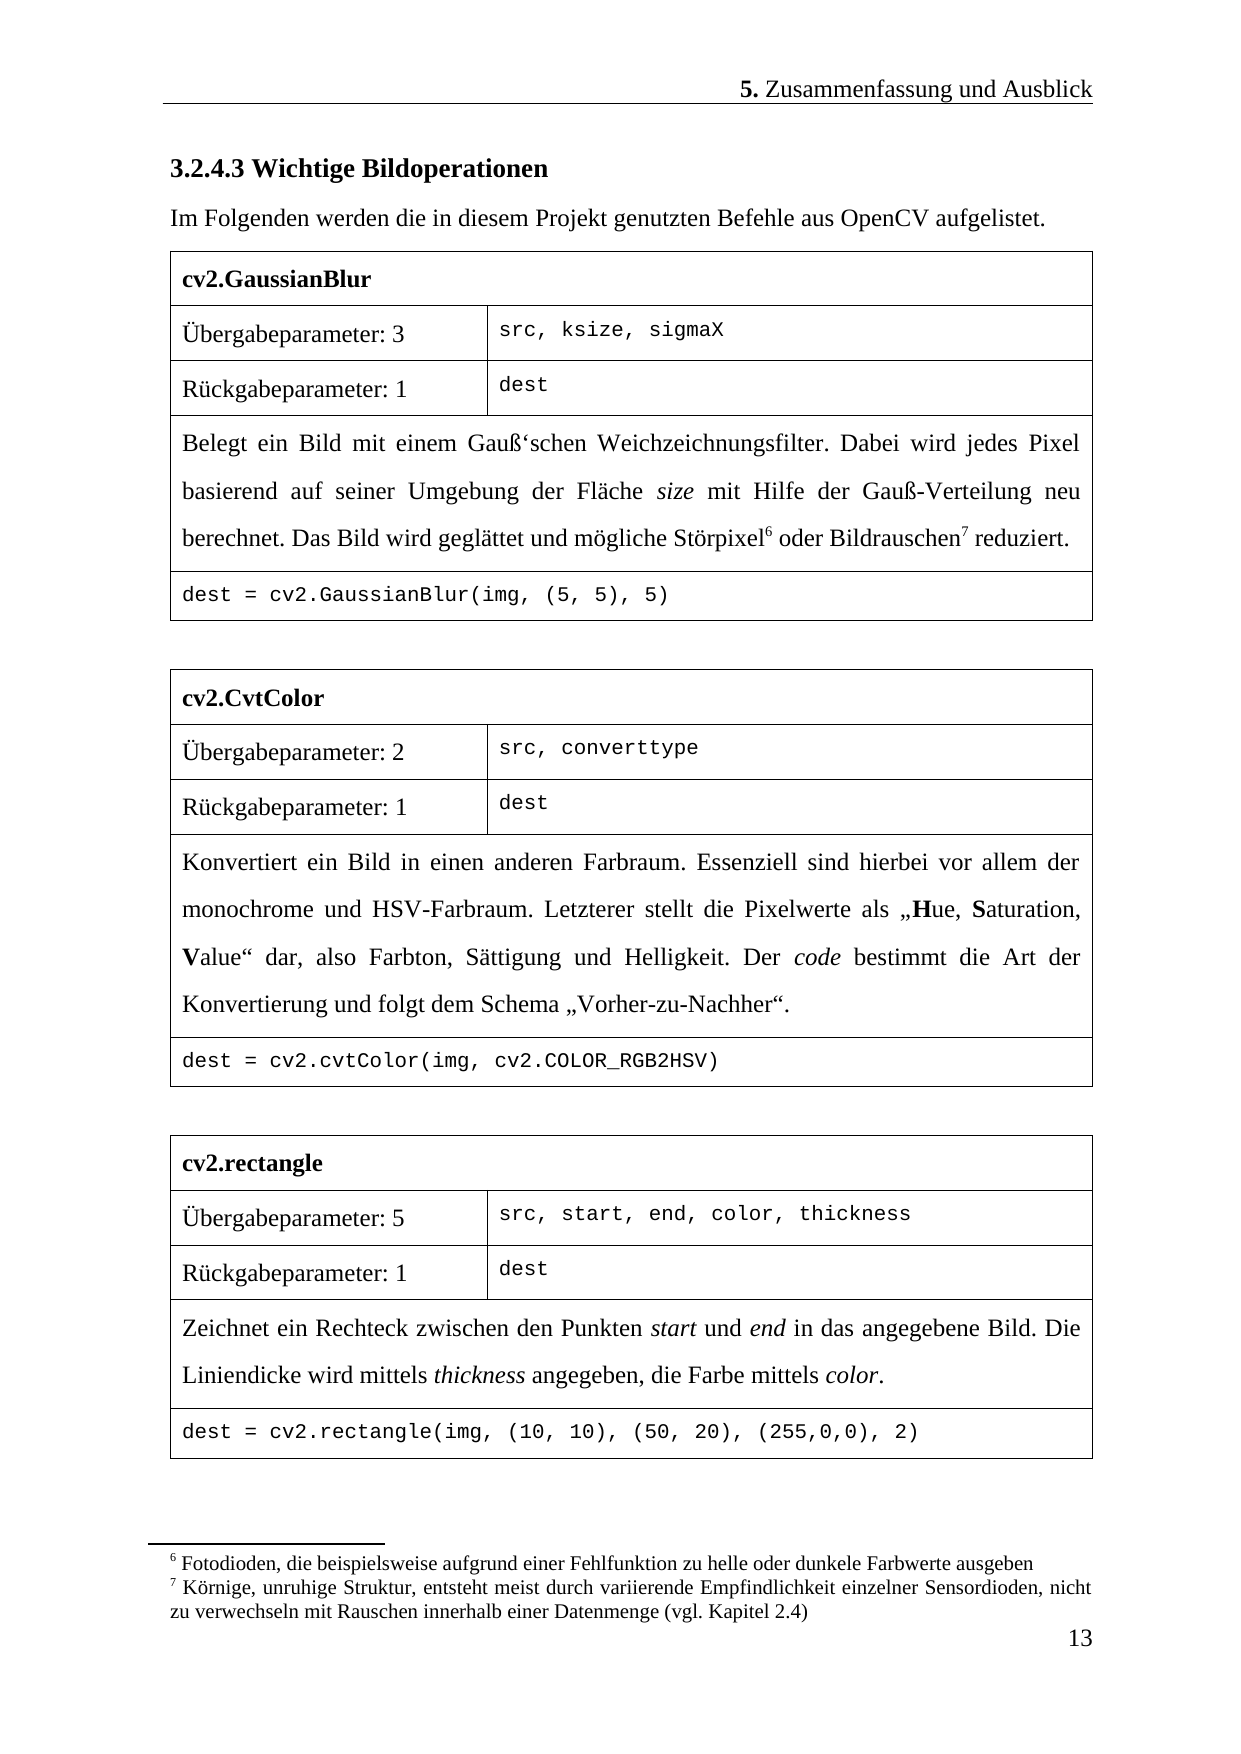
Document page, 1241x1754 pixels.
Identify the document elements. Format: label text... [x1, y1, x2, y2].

table_cell Übergabeparameter: 2 [171, 725, 487, 779]
table_cell dest = cv2.GaussianBlur(img, (5, 5), 5) [171, 572, 1092, 620]
table_cell Übergabeparameter: 5 [171, 1191, 487, 1244]
table_cell src, ksize, sigmaX [488, 306, 1092, 360]
table_header cv2.rectangle [171, 1136, 1092, 1190]
table_cell src, converttype [488, 725, 1092, 779]
table_header cv2.CvtColor [171, 670, 1092, 724]
table_cell Übergabeparameter: 3 [171, 306, 487, 360]
table_cell src, start, end, color, thickness [488, 1191, 1092, 1244]
table_cell dest = cv2.cvtColor(img, cv2.COLOR_RGB2HSV) [171, 1038, 1092, 1086]
table_cell Rückgabeparameter: 1 [171, 1246, 487, 1299]
table_cell dest [488, 361, 1092, 415]
table_cell dest [488, 1246, 1092, 1299]
table_cell Zeichnet ein Rechteck zwischen den Punkten start und end in das angegebene Bild. Die Liniendicke wird mittels thickness angegeben, die Farbe mittels color. [171, 1300, 1092, 1408]
text Im Folgenden werden die in diesem Projekt genutzten Befehle aus OpenCV aufgelistet. [170, 203, 1093, 232]
table_cell dest = cv2.rectangle(img, (10, 10), (50, 20), (255,0,0), 2) [171, 1409, 1092, 1457]
table_cell Rückgabeparameter: 1 [171, 361, 487, 415]
table_cell Belegt ein Bild mit einem Gauß‘schen Weichzeichnungsfilter. Dabei wird jedes Pixel basierend auf seiner Umgebung der Fläche size mit Hilfe der Gauß-Verteilung neu berechnet. Das Bild wird geglättet und mögliche Störpixel oder Bildrauschen reduziert. [171, 416, 1092, 571]
table_header cv2.GaussianBlur [171, 252, 1092, 305]
subtitle 3.2.4.3 Wichtige Bildoperationen [170, 152, 1093, 183]
table_cell dest [488, 780, 1092, 833]
table_cell Konvertiert ein Bild in einen anderen Farbraum. Essenziell sind hierbei vor allem der monochrome und HSV-Farbraum. Letzterer stellt die Pixelwerte als „Hue, Saturation, Value“ dar, also Farbton, Sättigung und Helligkeit. Der code bestimmt die Art der Konvertierung und folgt dem Schema „Vorher-zu-Nachher“. [171, 835, 1092, 1037]
table_cell Rückgabeparameter: 1 [171, 780, 487, 833]
